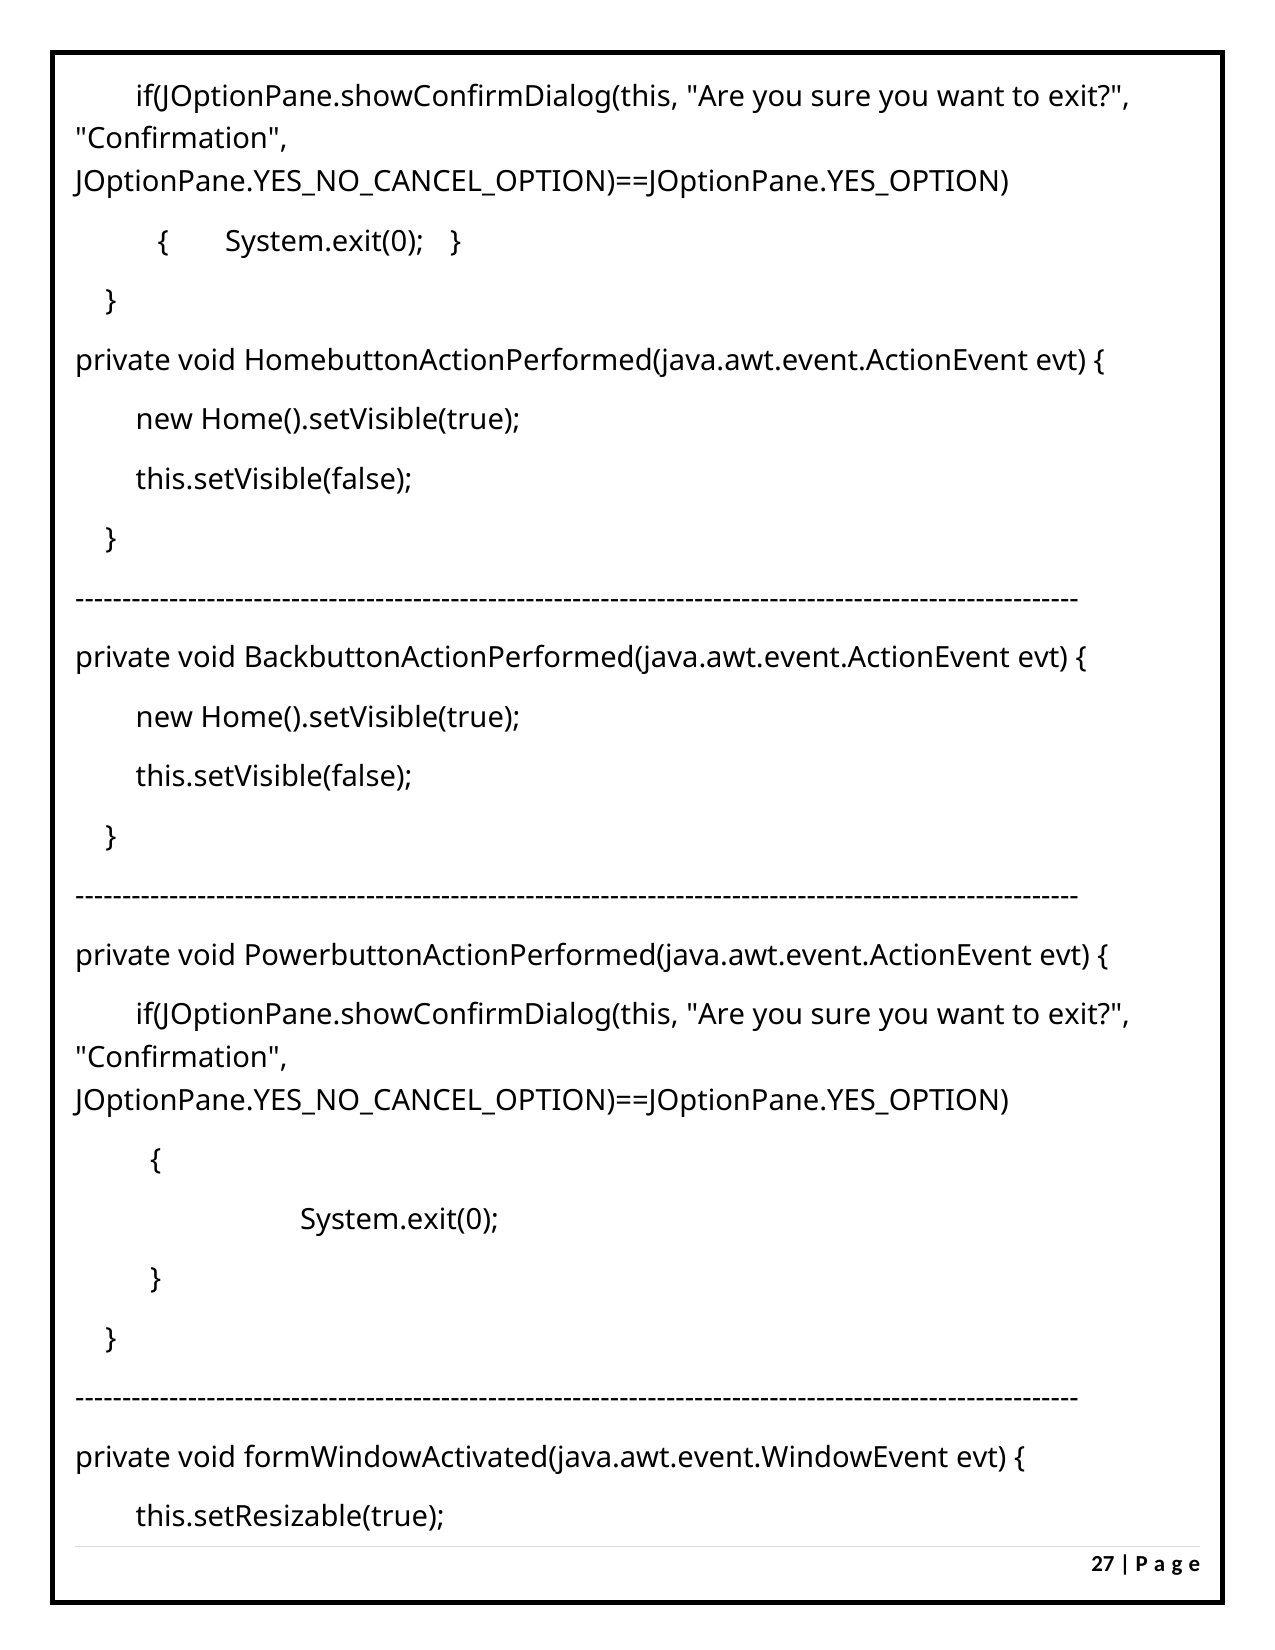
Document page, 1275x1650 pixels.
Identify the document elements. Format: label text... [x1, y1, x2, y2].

text this.setVisible(false); [75, 458, 1200, 498]
text private void BackbuttonActionPerformed(java.awt.event.ActionEvent evt) { [75, 636, 1200, 676]
text private void HomebuttonActionPerformed(java.awt.event.ActionEvent evt) { [75, 339, 1200, 379]
text if(JOptionPane.showConfirmDialog(this, "Are you sure you want to exit?", "Confirmation", JOptionPane.YES_NO_CANCEL_OPTION)==JOptionPane.YES_OPTION) [75, 75, 1200, 200]
text this.setResizable(true); [75, 1495, 1200, 1535]
text ----------------------------------------------------------------------------------------------------------- [75, 577, 1200, 617]
text { [75, 1138, 1200, 1178]
text ----------------------------------------------------------------------------------------------------------- [75, 874, 1200, 914]
text } [75, 517, 1200, 557]
text } [75, 1257, 1200, 1297]
text private void formWindowActivated(java.awt.event.WindowEvent evt) { [75, 1436, 1200, 1476]
text } [75, 279, 1200, 319]
text new Home().setVisible(true); [75, 398, 1200, 438]
text System.exit(0); [75, 1198, 1200, 1238]
text private void PowerbuttonActionPerformed(java.awt.event.ActionEvent evt) { [75, 934, 1200, 973]
text if(JOptionPane.showConfirmDialog(this, "Are you sure you want to exit?", "Confirmation", JOptionPane.YES_NO_CANCEL_OPTION)==JOptionPane.YES_OPTION) [75, 993, 1200, 1119]
text this.setVisible(false); [75, 755, 1200, 795]
text { System.exit(0); } [75, 220, 1200, 260]
text } [75, 815, 1200, 854]
text new Home().setVisible(true); [75, 696, 1200, 736]
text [75, 1376, 1200, 1416]
text } [75, 1317, 1200, 1357]
